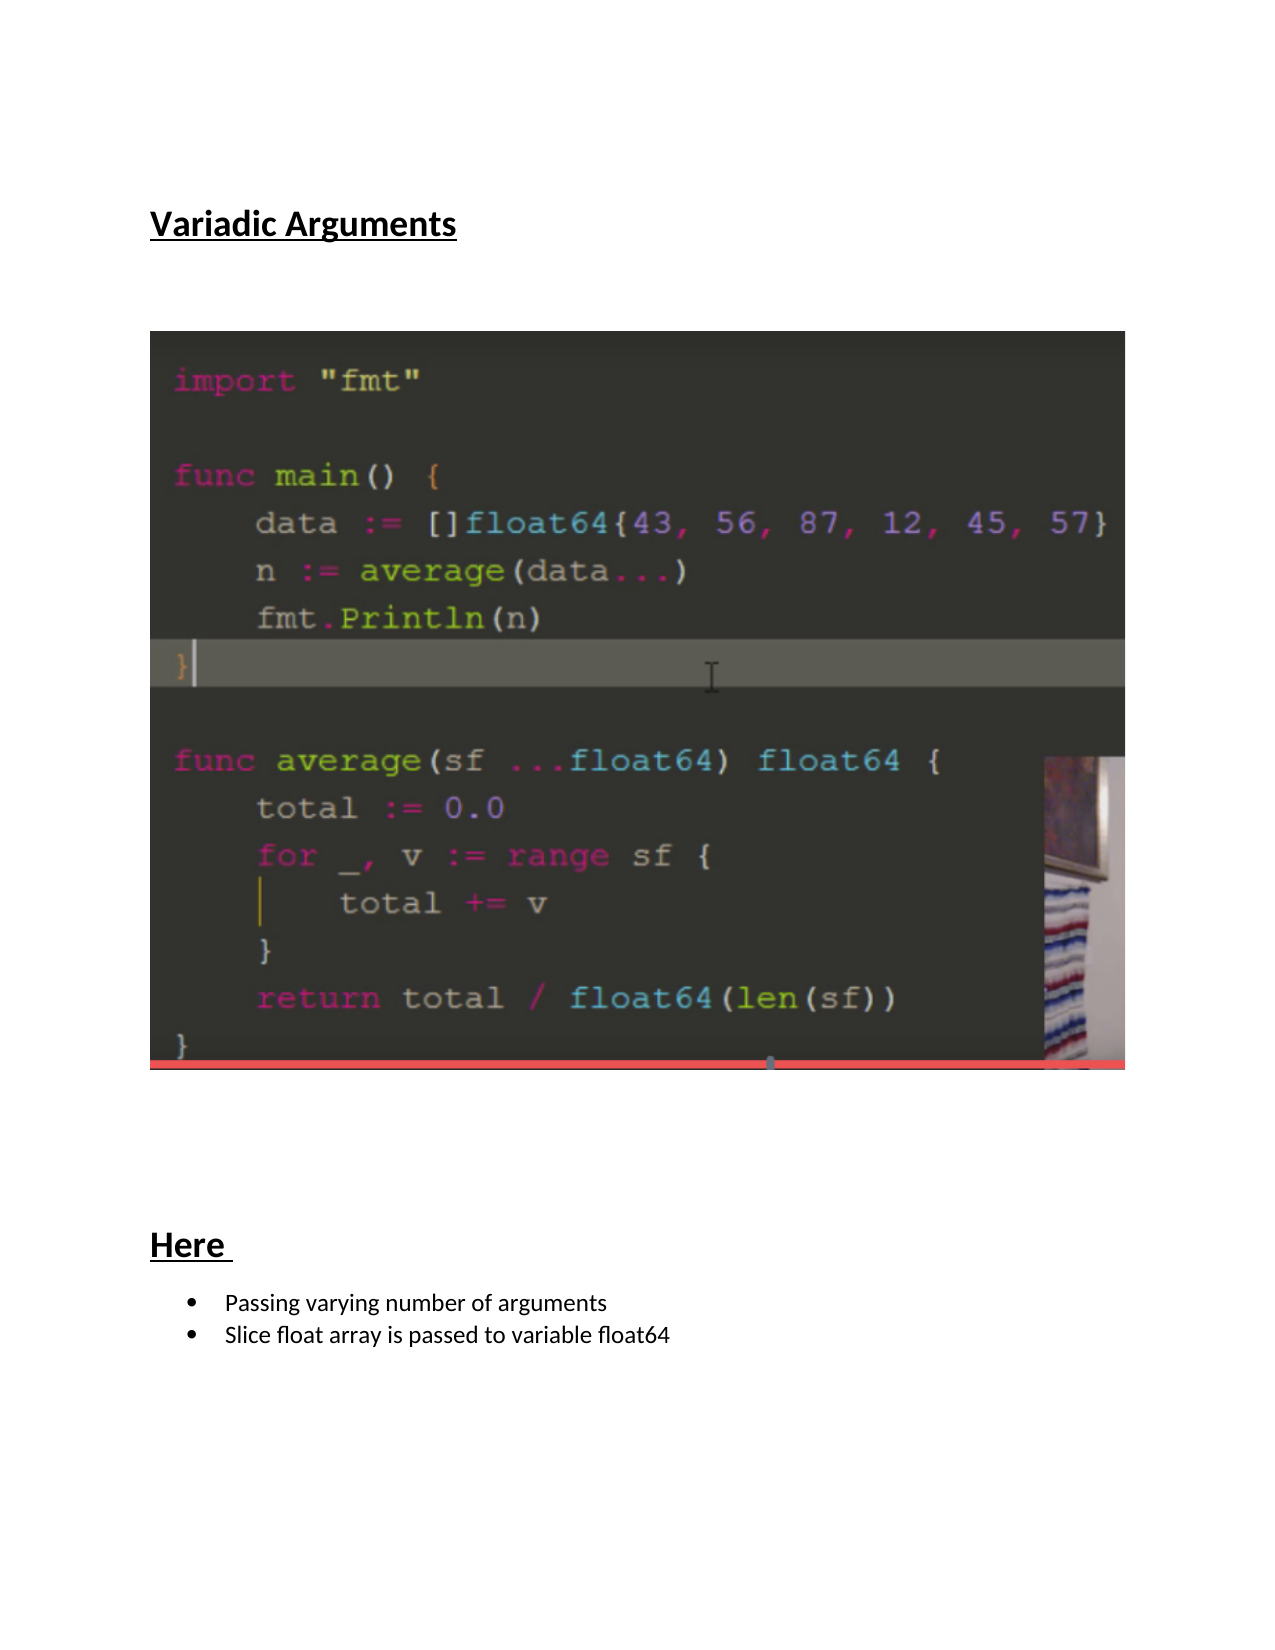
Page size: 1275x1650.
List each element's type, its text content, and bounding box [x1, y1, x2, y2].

text Here [150, 1221, 1125, 1266]
picture [150, 331, 1125, 1070]
text Variadic Arguments [150, 199, 1125, 245]
list Passing varying number of arguments [187, 1287, 1125, 1317]
list Slice float array is passed to variable float64 [187, 1319, 1125, 1350]
